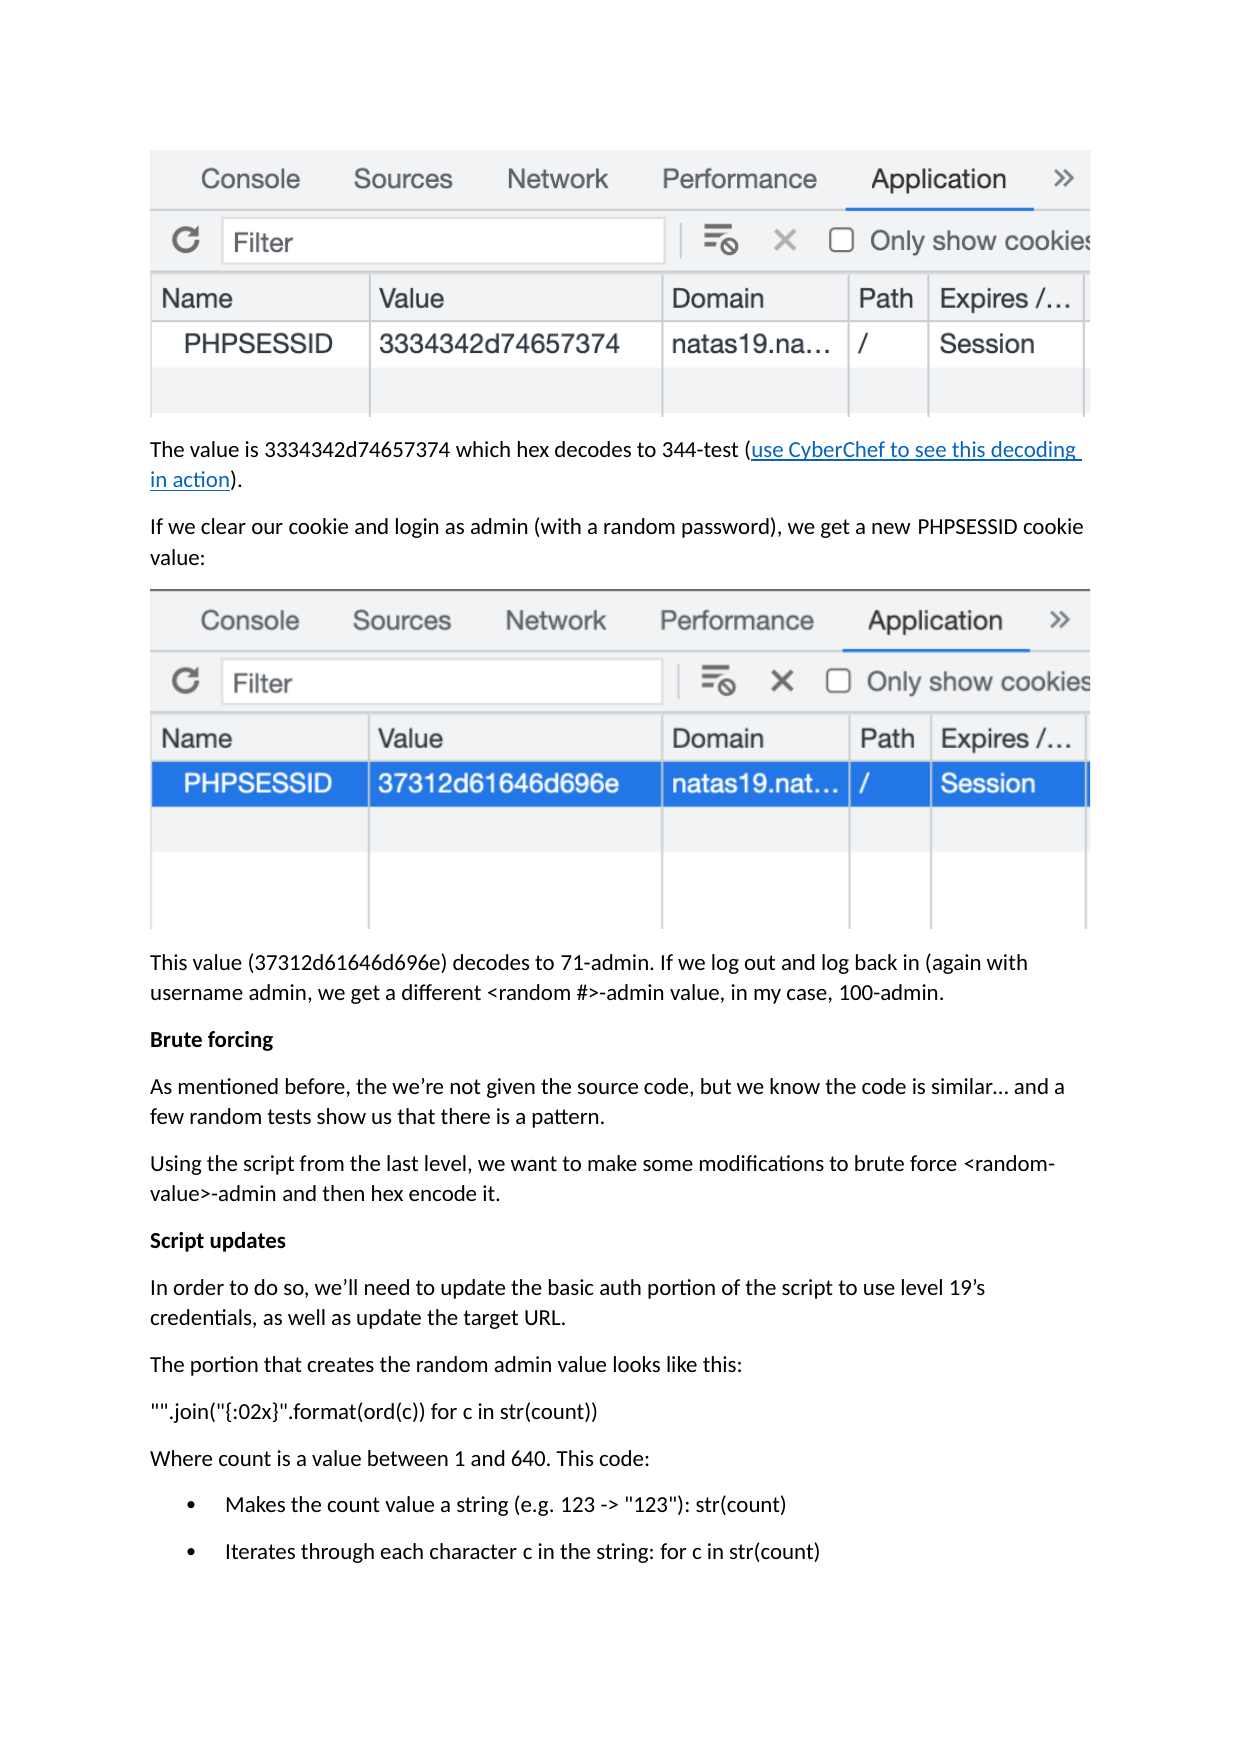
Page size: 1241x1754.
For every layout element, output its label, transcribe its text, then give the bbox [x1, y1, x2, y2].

picture [150, 589, 1091, 929]
text Brute forcing [150, 1025, 1090, 1053]
text Script updates [150, 1226, 1090, 1254]
text "".join("{:02x}".format(ord(c)) for c in str(count)) [150, 1397, 1090, 1425]
text Using the script from the last level, we want to make some modifications to brute force <random-value>-admin and then hex encode it. [150, 1149, 1090, 1207]
text If we clear our cookie and login as admin (with a random password), we get a new PHPSESSID cookie value: [150, 512, 1090, 571]
list Iterates through each character c in the string: for c in str(count) [187, 1537, 1090, 1566]
text Where count is a value between 1 and 640. This code: [150, 1444, 1090, 1472]
text The value is 3334342d74657374 which hex decodes to 344-test (use CyberChef to see this decoding in action). [150, 435, 1090, 493]
list Makes the count value a string (e.g. 123 -> "123"): str(count) [187, 1491, 1090, 1519]
text This value (37312d61646d696e) decodes to 71-admin. If we log out and log back in (again with username admin, we get a different <random #>-admin value, in my case, 100-admin. [150, 948, 1090, 1006]
picture [150, 150, 1091, 417]
text The portion that creates the random admin value looks like this: [150, 1350, 1090, 1378]
text As mentioned before, the we’re not given the source code, but we know the code is similar… and a few random tests show us that there is a pattern. [150, 1072, 1090, 1130]
text In order to do so, we’ll need to update the basic auth portion of the script to use level 19’s credentials, as well as update the target URL. [150, 1273, 1090, 1331]
